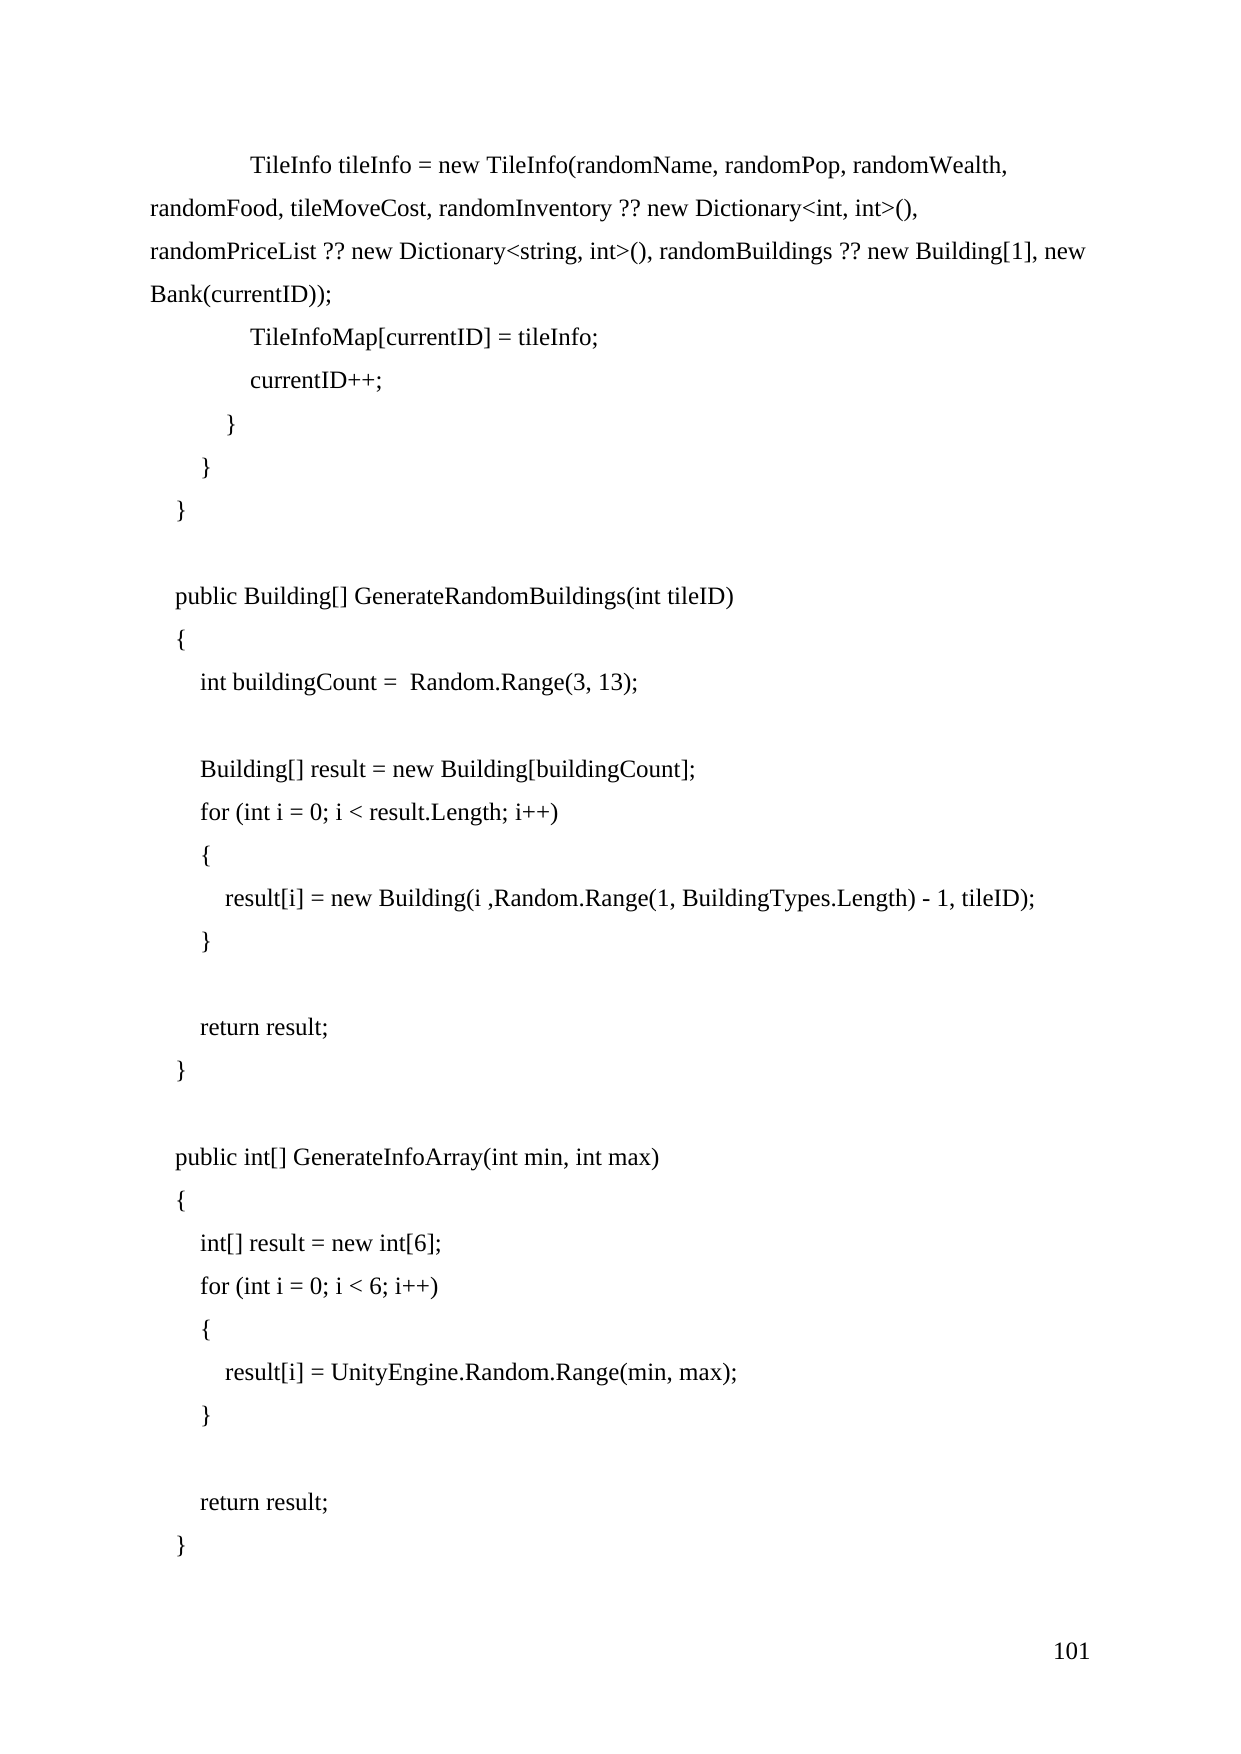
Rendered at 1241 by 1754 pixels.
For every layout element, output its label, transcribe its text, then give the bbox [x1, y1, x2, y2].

text } [150, 452, 1090, 481]
text TileInfo tileInfo = new TileInfo(randomName, randomPop, randomWealth, randomFood, tileMoveCost, randomInventory ?? new Dictionary<int, int>(), randomPriceList ?? new Dictionary<string, int>(), randomBuildings ?? new Building[1], new Bank(currentID)); [150, 150, 1090, 308]
text for (int i = 0; i < result.Length; i++) [150, 797, 1090, 826]
text } [150, 495, 1090, 524]
text { [150, 1314, 1090, 1343]
text } [150, 1530, 1090, 1559]
text int buildingCount = Random.Range(3, 13); [150, 667, 1090, 696]
text public Building[] GenerateRandomBuildings(int tileID) [150, 581, 1090, 610]
text } [150, 409, 1090, 437]
text int[] result = new int[6]; [150, 1228, 1090, 1257]
text for (int i = 0; i < 6; i++) [150, 1271, 1090, 1300]
text Building[] result = new Building[buildingCount]; [150, 754, 1090, 782]
text return result; [150, 1012, 1090, 1041]
text TileInfoMap[currentID] = tileInfo; [150, 322, 1090, 351]
text currentID++; [150, 366, 1090, 394]
text } [150, 926, 1090, 955]
text return result; [150, 1487, 1090, 1516]
text { [150, 840, 1090, 869]
text } [150, 1401, 1090, 1429]
text result[i] = new Building(i ,Random.Range(1, BuildingTypes.Length) - 1, tileID); [150, 883, 1090, 912]
text { [150, 1185, 1090, 1214]
text } [150, 1056, 1090, 1084]
text { [150, 624, 1090, 653]
text public int[] GenerateInfoArray(int min, int max) [150, 1142, 1090, 1171]
text result[i] = UnityEngine.Random.Range(min, max); [150, 1357, 1090, 1386]
